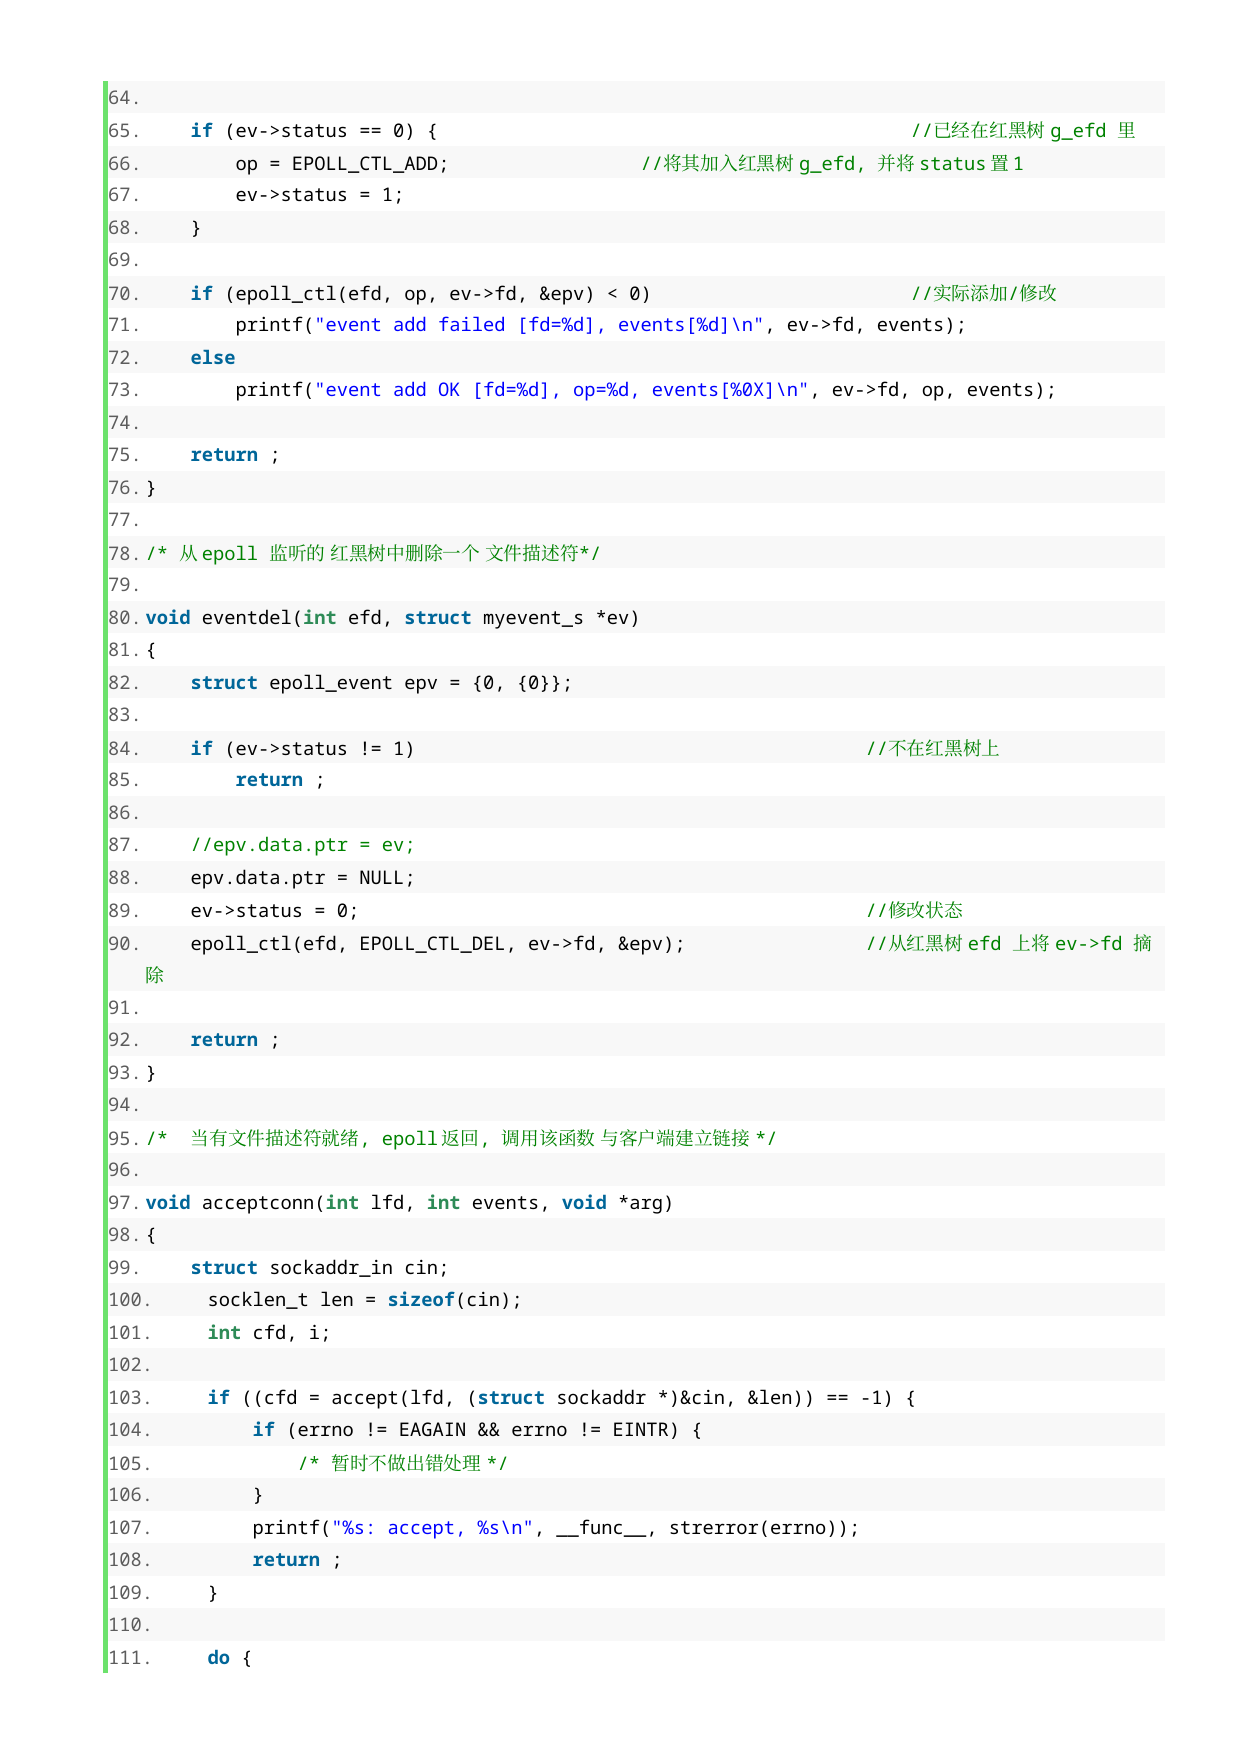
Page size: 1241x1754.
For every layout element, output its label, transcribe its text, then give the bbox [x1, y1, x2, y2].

list epv.data.ptr = NULL; [108, 861, 1165, 893]
list else [108, 341, 1165, 373]
list socklen_t len = sizeof(cin); [108, 1283, 1165, 1316]
list if (ev->status != 1) //不在红黑树上 [108, 731, 1165, 763]
list printf("%s: accept, %s\n", __func__, strerror(errno)); [108, 1511, 1165, 1543]
list if (errno != EAGAIN && errno != EINTR) { [108, 1413, 1165, 1446]
list //epv.data.ptr = ev; [108, 828, 1165, 861]
list { [108, 633, 1165, 666]
list void eventdel(int efd, struct myevent_s *ev) [108, 601, 1165, 633]
list return ; [108, 1023, 1165, 1056]
list /* 当有文件描述符就绪, epoll返回, 调用该函数 与客户端建立链接 */ [108, 1121, 1165, 1153]
list struct sockaddr_in cin; [108, 1251, 1165, 1283]
list do { [108, 1641, 1165, 1673]
list if ((cfd = accept(lfd, (struct sockaddr *)&cin, &len)) == -1) { [108, 1381, 1165, 1413]
list } [108, 1478, 1165, 1511]
list epoll_ctl(efd, EPOLL_CTL_DEL, ev->fd, &epv); //从红黑树 efd 上将 ev->fd 摘除 [108, 926, 1165, 991]
list void acceptconn(int lfd, int events, void *arg) [108, 1186, 1165, 1218]
list } [108, 471, 1165, 503]
list if (epoll_ctl(efd, op, ev->fd, &epv) < 0) //实际添加/修改 [108, 276, 1165, 308]
list ev->status = 1; [108, 178, 1165, 211]
list int cfd, i; [108, 1316, 1165, 1348]
list ev->status = 0; //修改状态 [108, 893, 1165, 926]
list struct epoll_event epv = {0, {0}}; [108, 666, 1165, 698]
list op = EPOLL_CTL_ADD; //将其加入红黑树 g_efd, 并将status置1 [108, 146, 1165, 178]
list } [108, 1576, 1165, 1608]
list /* 暂时不做出错处理 */ [108, 1446, 1165, 1478]
list printf("event add OK [fd=%d], op=%d, events[%0X]\n", ev->fd, op, events); [108, 373, 1165, 406]
list if (ev->status == 0) { //已经在红黑树 g_efd 里 [108, 113, 1165, 146]
list } [108, 211, 1165, 243]
list return ; [108, 1543, 1165, 1576]
list /* 从epoll 监听的 红黑树中删除一个 文件描述符*/ [108, 536, 1165, 568]
list { [108, 1218, 1165, 1251]
list printf("event add failed [fd=%d], events[%d]\n", ev->fd, events); [108, 308, 1165, 341]
list return ; [108, 763, 1165, 796]
list } [108, 1056, 1165, 1088]
list return ; [108, 438, 1165, 471]
